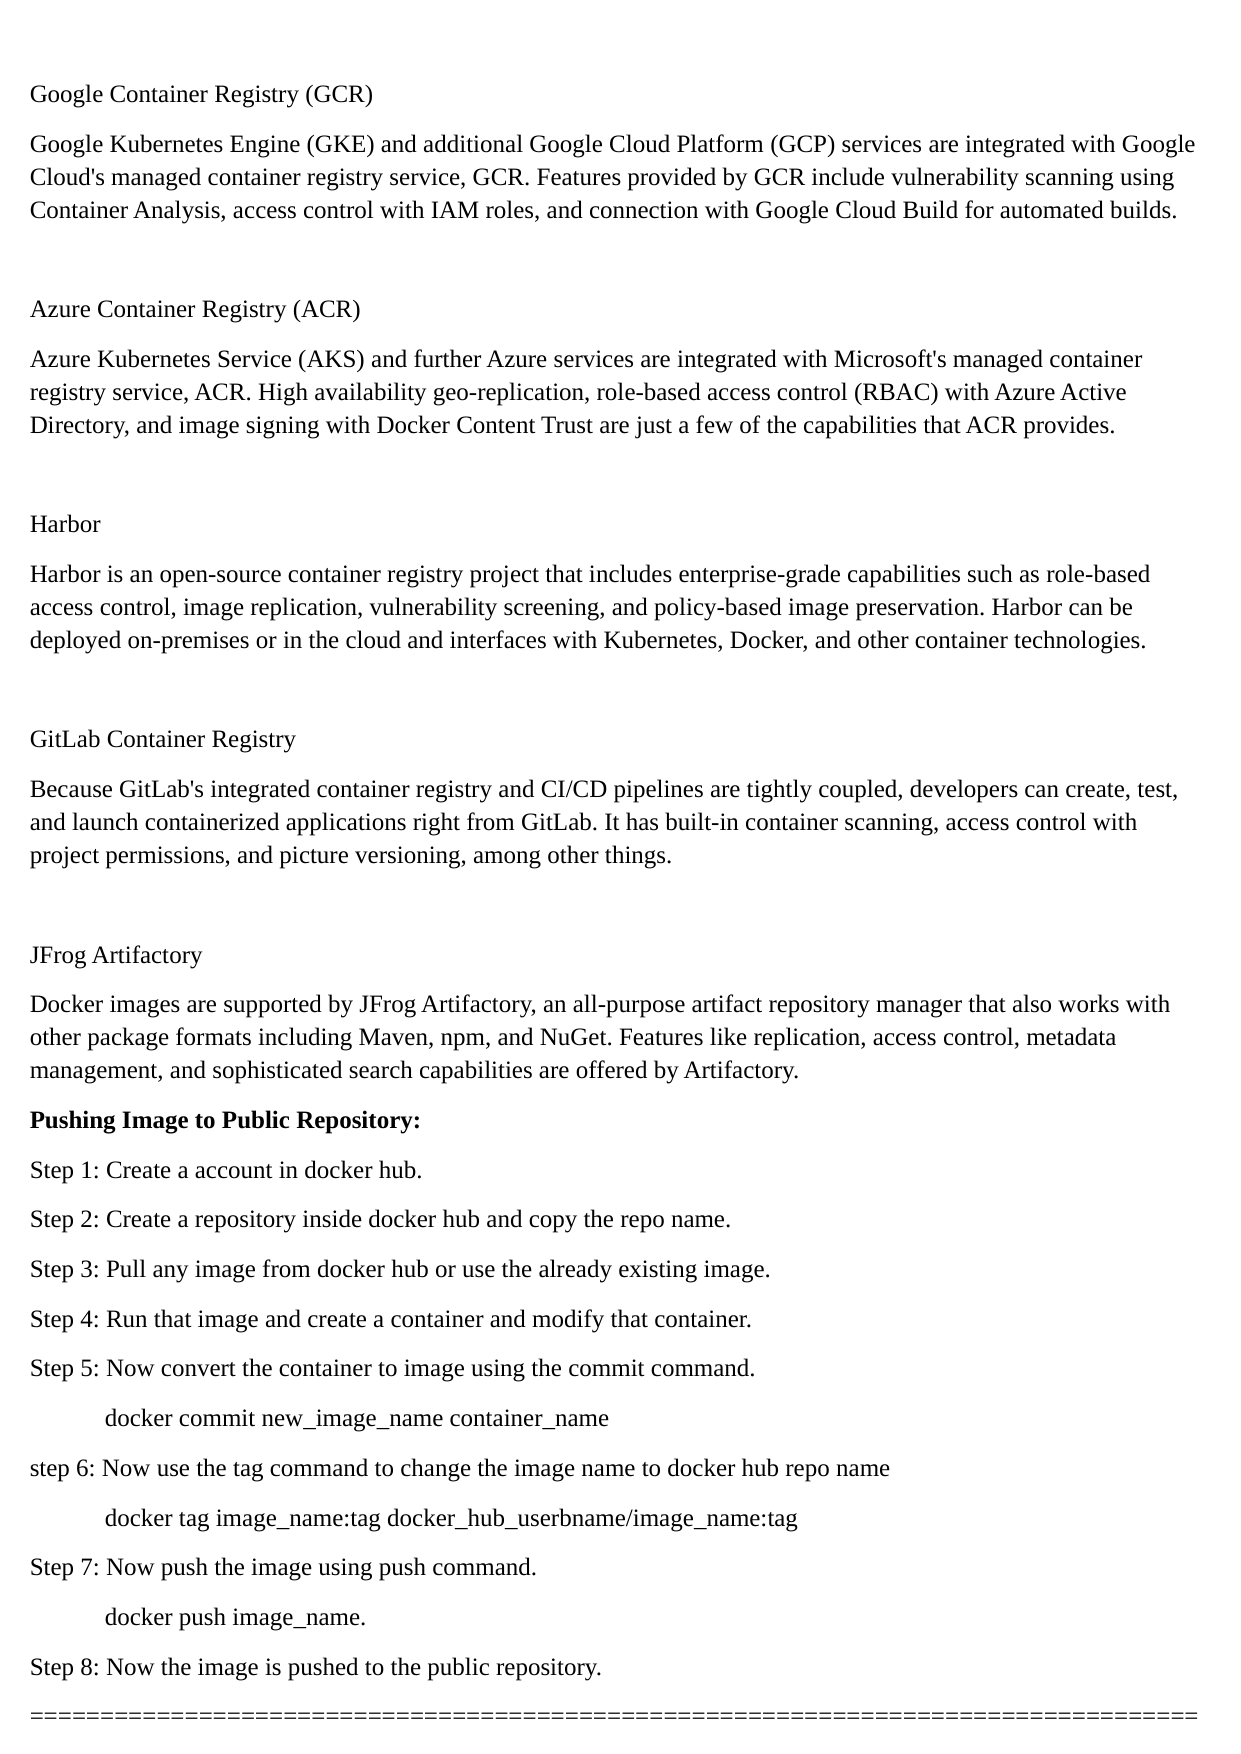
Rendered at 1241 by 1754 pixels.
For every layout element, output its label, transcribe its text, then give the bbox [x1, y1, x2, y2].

text Step 1: Create a account in docker hub. [29, 1155, 1211, 1183]
text Step 5: Now convert the container to image using the commit command. [29, 1353, 1211, 1382]
text Step 8: Now the image is pushed to the public repository. [29, 1652, 1211, 1680]
text Google Kubernetes Engine (GKE) and additional Google Cloud Platform (GCP) services are integrated with Google Cloud's managed container registry service, GCR. Features provided by GCR include vulnerability scanning using Container Analysis, access control with IAM roles, and connection with Google Cloud Build for automated builds. [29, 129, 1211, 224]
text =================================================================================== [29, 1701, 1211, 1730]
text Step 2: Create a repository inside docker hub and copy the repo name. [29, 1204, 1211, 1233]
text GitLab Container Registry [29, 724, 1211, 753]
text Harbor [29, 509, 1211, 538]
text Step 4: Run that image and create a container and modify that container. [29, 1304, 1211, 1333]
text docker push image_name. [29, 1602, 1211, 1631]
text Because GitLab's integrated container registry and CI/CD pipelines are tightly coupled, developers can create, test, and launch containerized applications right from GitLab. It has built-in container scanning, access control with project permissions, and picture versioning, among other things. [29, 774, 1211, 869]
text Docker images are supported by JFrog Artifactory, an all-purpose artifact repository manager that also works with other package formats including Maven, npm, and NuGet. Features like replication, access control, metadata management, and sophisticated search capabilities are offered by Artifactory. [29, 989, 1211, 1084]
text Harbor is an open-source container registry project that includes enterprise-grade capabilities such as role-based access control, image replication, vulnerability screening, and policy-based image preservation. Harbor can be deployed on-premises or in the cloud and interfaces with Kubernetes, Docker, and other container technologies. [29, 559, 1211, 654]
text Step 3: Pull any image from docker hub or use the already existing image. [29, 1254, 1211, 1283]
text Azure Container Registry (ACR) [29, 294, 1211, 323]
text Google Container Registry (GCR) [29, 79, 1211, 108]
text docker tag image_name:tag docker_hub_userbname/image_name:tag [29, 1503, 1211, 1531]
text Pushing Image to Public Repository: [29, 1105, 1211, 1134]
text Step 7: Now push the image using push command. [29, 1552, 1211, 1581]
text JFrog Artifactory [29, 940, 1211, 968]
text step 6: Now use the tag command to change the image name to docker hub repo name [29, 1453, 1211, 1482]
text Azure Kubernetes Service (AKS) and further Azure services are integrated with Microsoft's managed container registry service, ACR. High availability geo-replication, role-based access control (RBAC) with Azure Active Directory, and image signing with Docker Content Trust are just a few of the capabilities that ACR provides. [29, 344, 1211, 439]
text docker commit new_image_name container_name [29, 1403, 1211, 1432]
